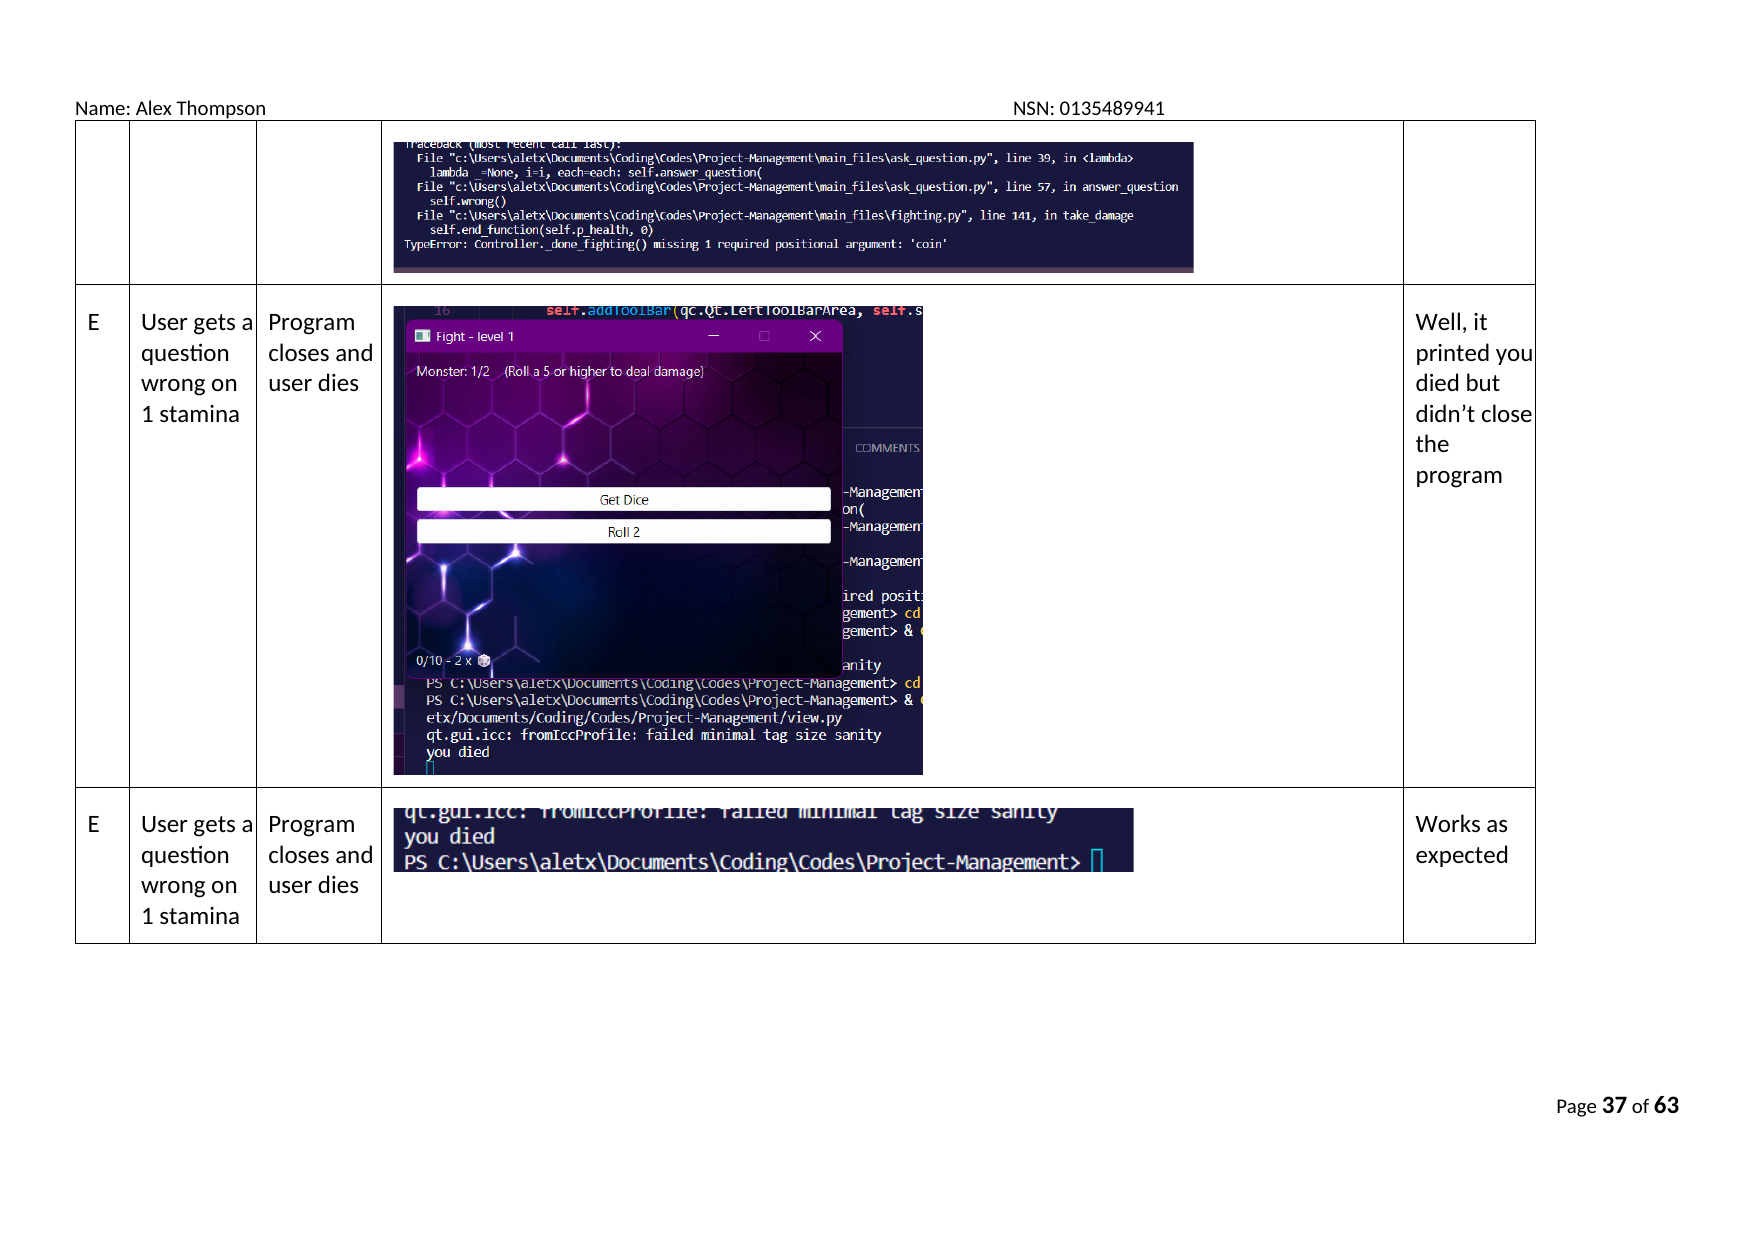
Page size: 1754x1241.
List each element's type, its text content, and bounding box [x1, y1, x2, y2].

table_cell E [76, 788, 129, 942]
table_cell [1404, 121, 1535, 284]
table_cell Program closes and user dies [257, 788, 381, 942]
table_cell [382, 285, 1403, 787]
table_cell Well, it printed you died but didn’t close the program [1404, 285, 1535, 787]
table_cell [382, 121, 1403, 284]
table_cell User gets a question wrong on 1 stamina [130, 285, 256, 787]
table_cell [130, 121, 256, 284]
picture [393, 306, 923, 775]
table_cell Works as expected [1404, 788, 1535, 942]
table_cell User gets a question wrong on 1 stamina [130, 788, 256, 942]
table_cell E [76, 121, 129, 284]
table_cell [382, 788, 1403, 942]
picture [393, 142, 1194, 273]
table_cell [257, 121, 381, 284]
picture [393, 808, 1134, 872]
table_cell E [76, 285, 129, 787]
table_cell Program closes and user dies [257, 285, 381, 787]
